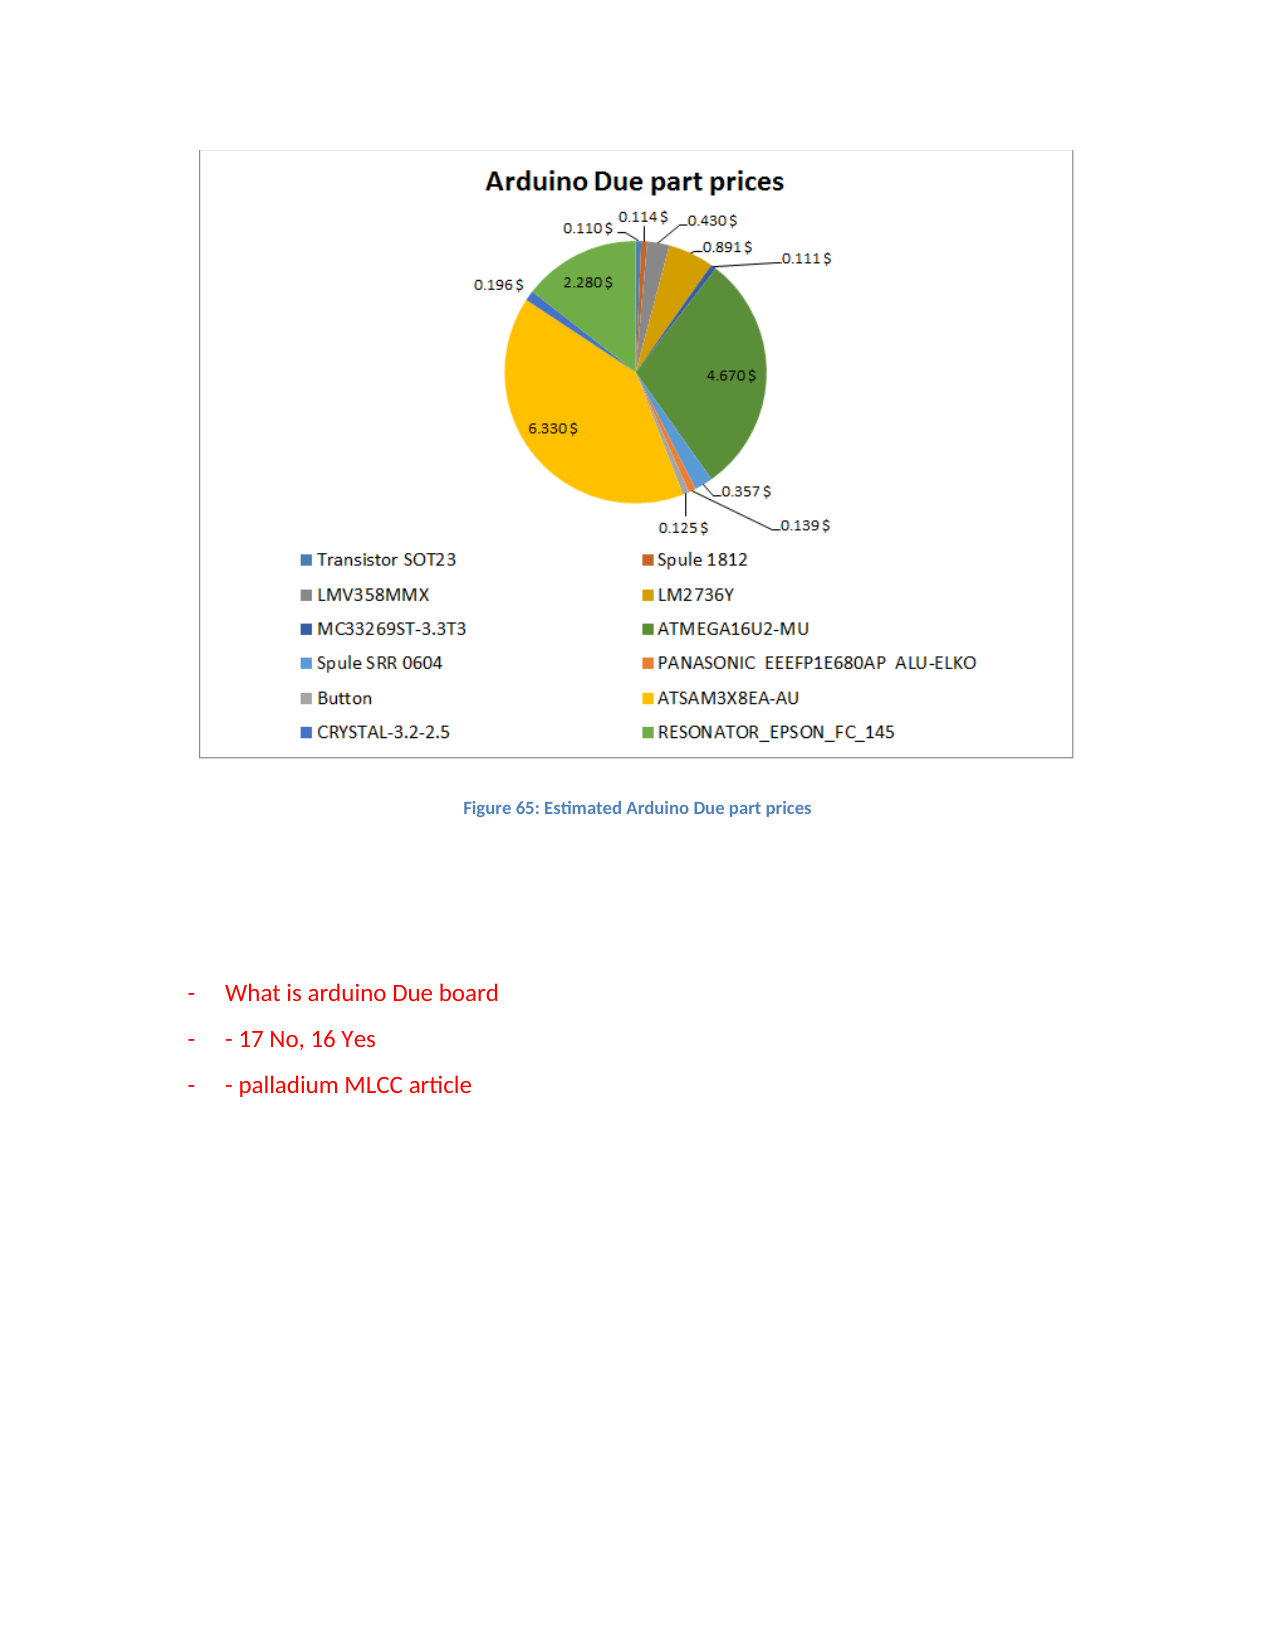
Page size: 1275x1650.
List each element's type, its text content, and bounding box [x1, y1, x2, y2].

list - 17 No, 16 Yes [187, 1023, 1125, 1054]
picture [199, 150, 1076, 761]
list What is arduino Due board [187, 977, 1125, 1008]
list - palladium MLCC article [187, 1069, 1125, 1099]
